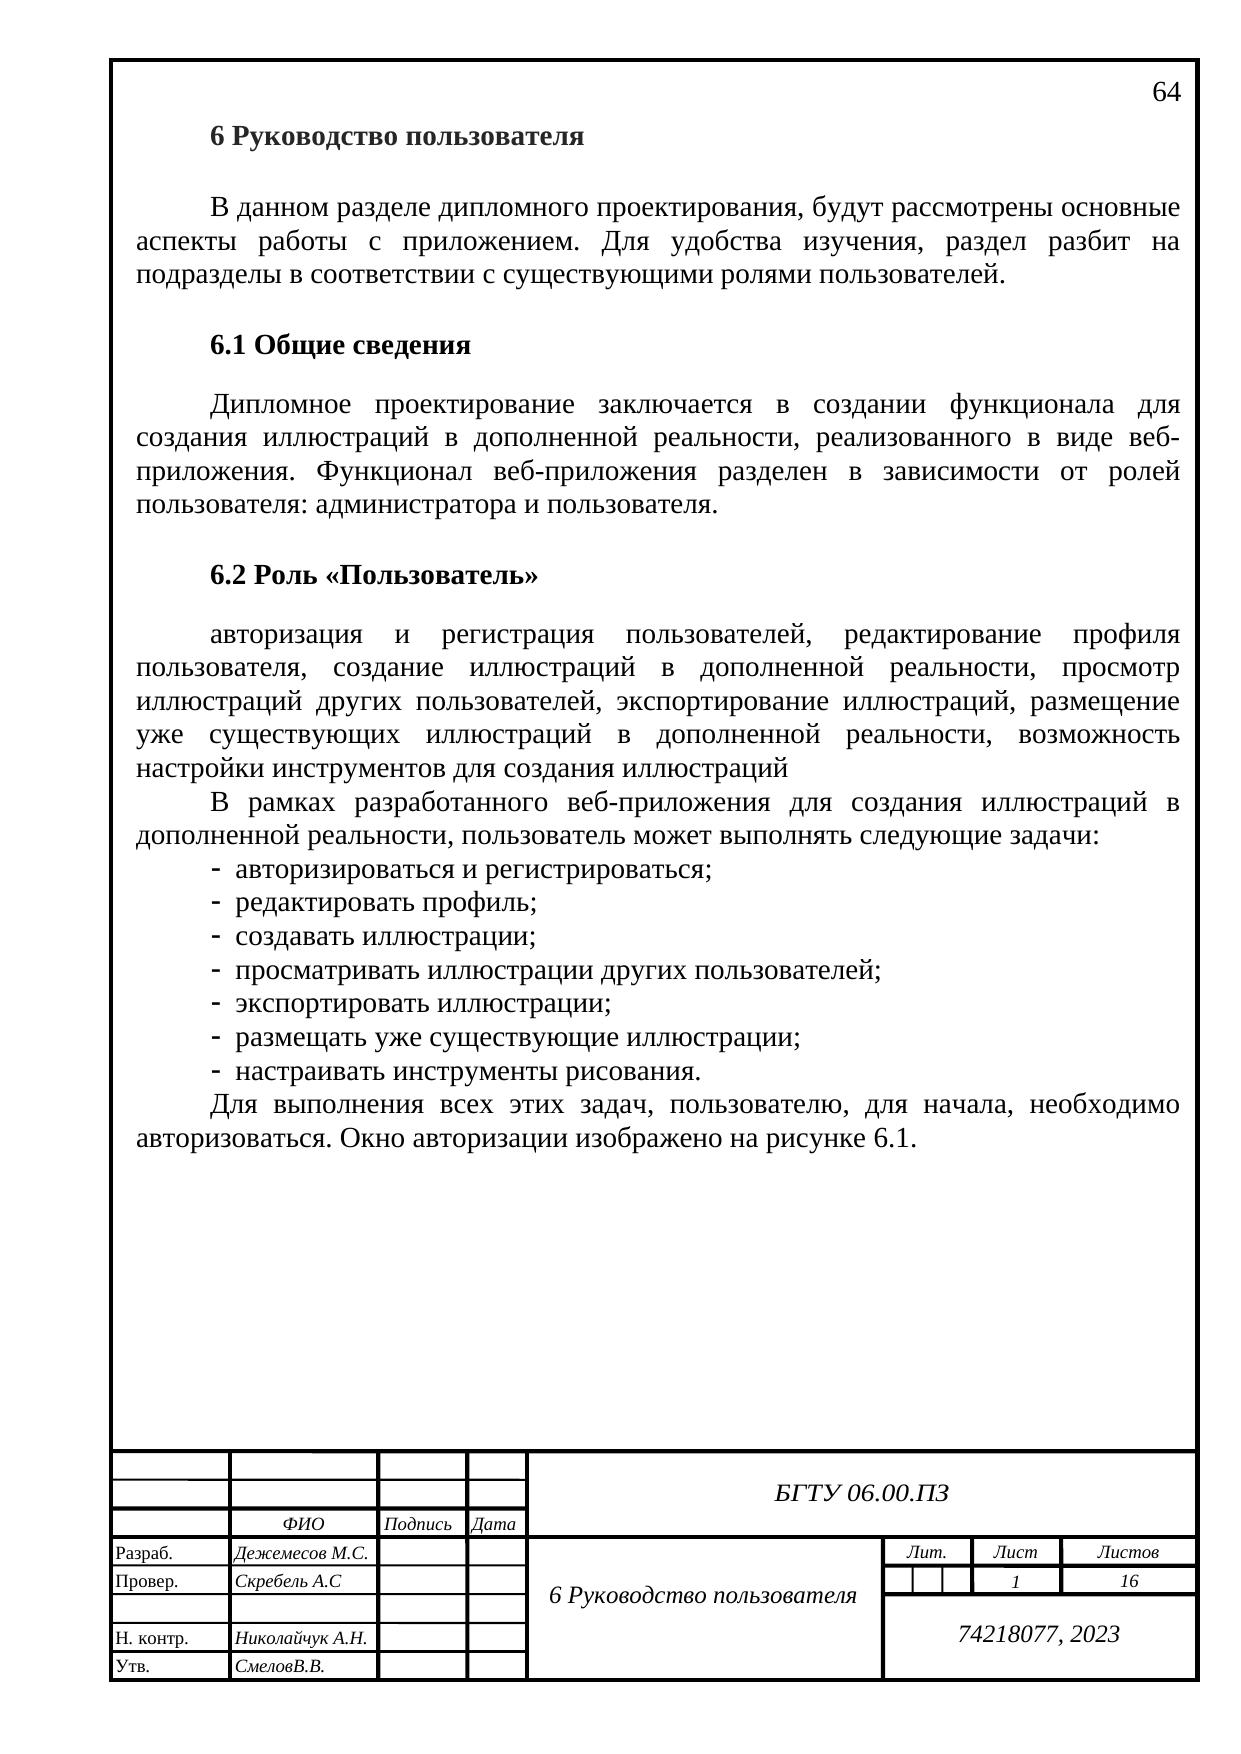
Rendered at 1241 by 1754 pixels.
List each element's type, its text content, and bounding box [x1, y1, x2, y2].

list размещать уже существующие иллюстрации; [136, 1019, 1181, 1053]
text 6 Руководство пользователя [136, 118, 1181, 152]
list экспортировать иллюстрации; [136, 985, 1181, 1019]
text В рамках разработанного веб-приложения для создания иллюстраций в дополненной реальности, пользователь может выполнять следующие задачи: [136, 784, 1181, 851]
list авторизироваться и регистрироваться; [136, 851, 1181, 884]
text В данном разделе дипломного проектирования, будут рассмотрены основные аспекты работы с приложением. Для удобства изучения, раздел разбит на подразделы в соответствии с существующими ролями пользователей. [136, 189, 1181, 290]
text 6.2 Роль «Пользователь» [136, 557, 1181, 591]
text авторизация и регистрация пользователей, редактирование профиля пользователя, создание иллюстраций в дополненной реальности, просмотр иллюстраций других пользователей, экспортирование иллюстраций, размещение уже существующих иллюстраций в дополненной реальности, возможность настройки инструментов для создания иллюстраций [136, 616, 1181, 784]
text 6.1 Общие сведения [136, 327, 1181, 361]
text Для выполнения всех этих задач, пользователю, для начала, необходимо авторизоваться. Окно авторизации изображено на рисунке 6.1. [136, 1086, 1181, 1153]
list создавать иллюстрации; [136, 918, 1181, 952]
text Дипломное проектирование заключается в создании функционала для создания иллюстраций в дополненной реальности, реализованного в виде веб-приложения. Функционал веб-приложения разделен в зависимости от ролей пользователя: администратора и пользователя. [136, 386, 1181, 520]
list просматривать иллюстрации других пользователей; [136, 952, 1181, 985]
list редактировать профиль; [136, 884, 1181, 918]
list настраивать инструменты рисования. [136, 1053, 1181, 1086]
